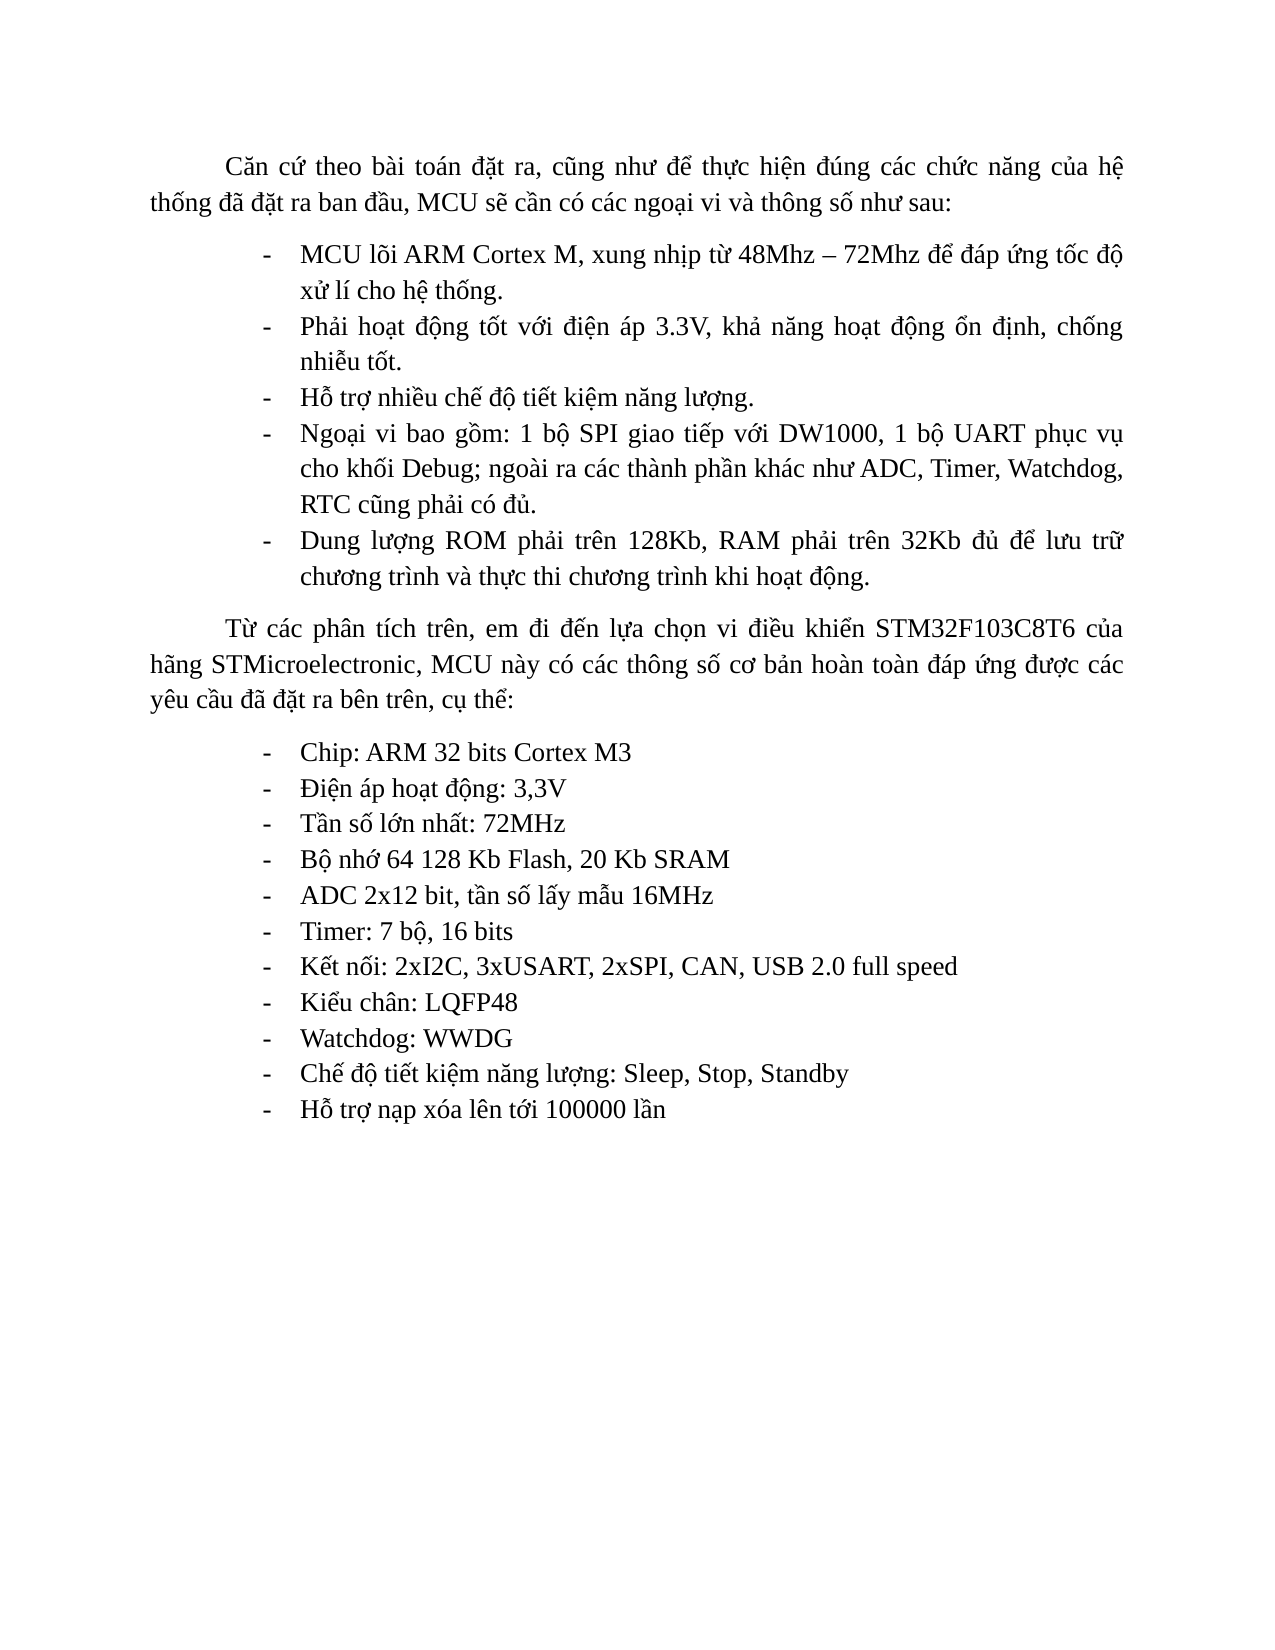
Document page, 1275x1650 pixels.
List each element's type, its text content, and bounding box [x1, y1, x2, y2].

list Bộ nhớ 64 128 Kb Flash, 20 Kb SRAM [262, 843, 1125, 874]
list Chế độ tiết kiệm năng lượng: Sleep, Stop, Standby [262, 1057, 1125, 1089]
list Timer: 7 bộ, 16 bits [262, 914, 1125, 946]
list Dung lượng ROM phải trên 128Kb, RAM phải trên 32Kb đủ để lưu trữ chương trình và thực thi chương trình khi hoạt động. [262, 524, 1125, 591]
text Căn cứ theo bài toán đặt ra, cũng như để thực hiện đúng các chức năng của hệ thống đã đặt ra ban đầu, MCU sẽ cần có các ngoại vi và thông số như sau: [150, 150, 1125, 217]
list Watchdog: WWDG [262, 1022, 1125, 1053]
text Từ các phân tích trên, em đi đến lựa chọn vi điều khiển STM32F103C8T6 của hãng STMicroelectronic, MCU này có các thông số cơ bản hoàn toàn đáp ứng được các yêu cầu đã đặt ra bên trên, cụ thể: [150, 612, 1125, 715]
list Hỗ trợ nhiều chế độ tiết kiệm năng lượng. [262, 381, 1125, 412]
list ADC 2x12 bit, tần số lấy mẫu 16MHz [262, 879, 1125, 910]
list Tần số lớn nhất: 72MHz [262, 807, 1125, 838]
list Phải hoạt động tốt với điện áp 3.3V, khả năng hoạt động ổn định, chống nhiễu tốt. [262, 309, 1125, 376]
list Hỗ trợ nạp xóa lên tới 100000 lần [262, 1093, 1125, 1124]
list MCU lõi ARM Cortex M, xung nhịp từ 48Mhz – 72Mhz để đáp ứng tốc độ xử lí cho hệ thống. [262, 238, 1125, 305]
list Ngoại vi bao gồm: 1 bộ SPI giao tiếp với DW1000, 1 bộ UART phục vụ cho khối Debug; ngoài ra các thành phần khác như ADC, Timer, Watchdog, RTC cũng phải có đủ. [262, 417, 1125, 519]
list Chip: ARM 32 bits Cortex M3 [262, 736, 1125, 767]
list Điện áp hoạt động: 3,3V [262, 772, 1125, 803]
list Kết nối: 2xI2C, 3xUSART, 2xSPI, CAN, USB 2.0 full speed [262, 950, 1125, 981]
list Kiểu chân: LQFP48 [262, 986, 1125, 1017]
